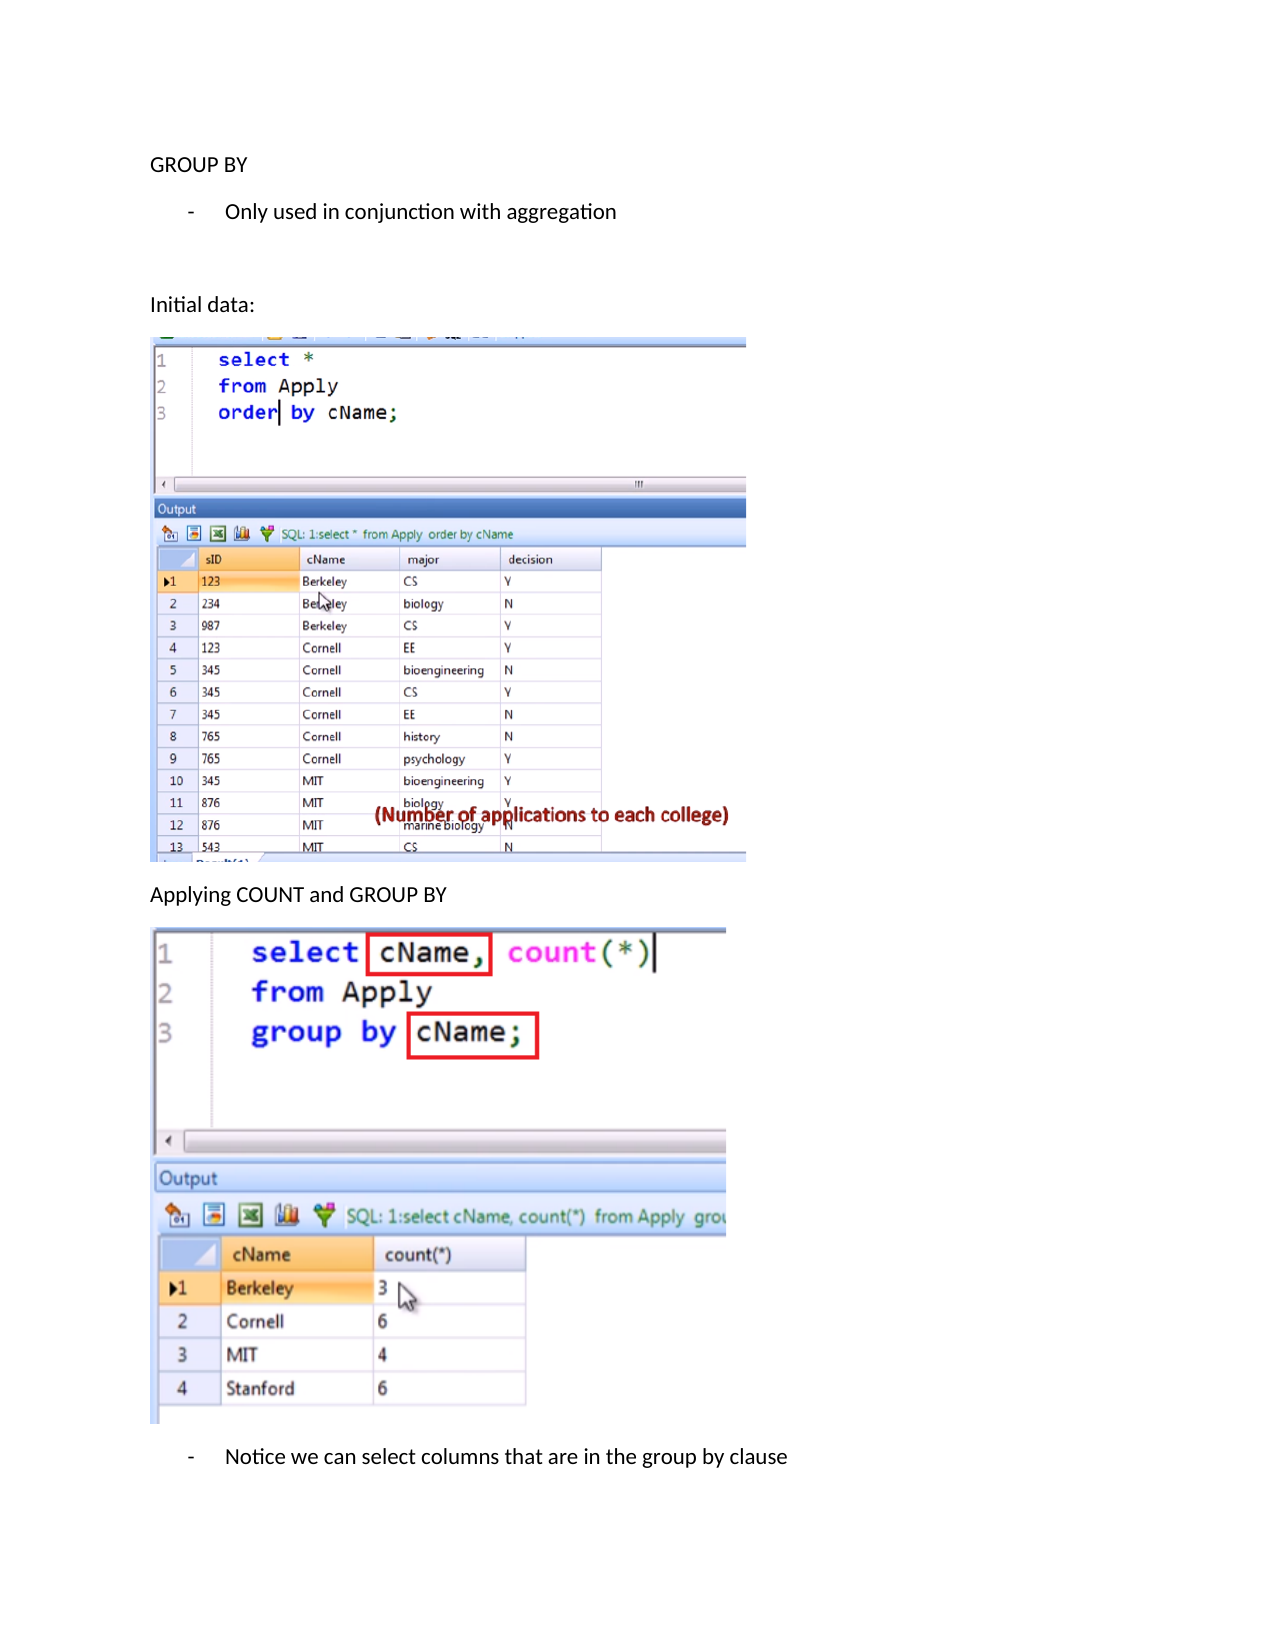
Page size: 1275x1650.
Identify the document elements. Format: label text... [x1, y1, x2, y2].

text Initial data: [150, 291, 1125, 319]
text Applying COUNT and GROUP BY [150, 881, 1125, 909]
list Only used in conjunction with aggregation [187, 197, 1125, 225]
picture [150, 927, 727, 1424]
list Notice we can select columns that are in the group by clause [187, 1442, 1125, 1470]
picture [150, 337, 747, 862]
text GROUP BY [150, 150, 1125, 178]
